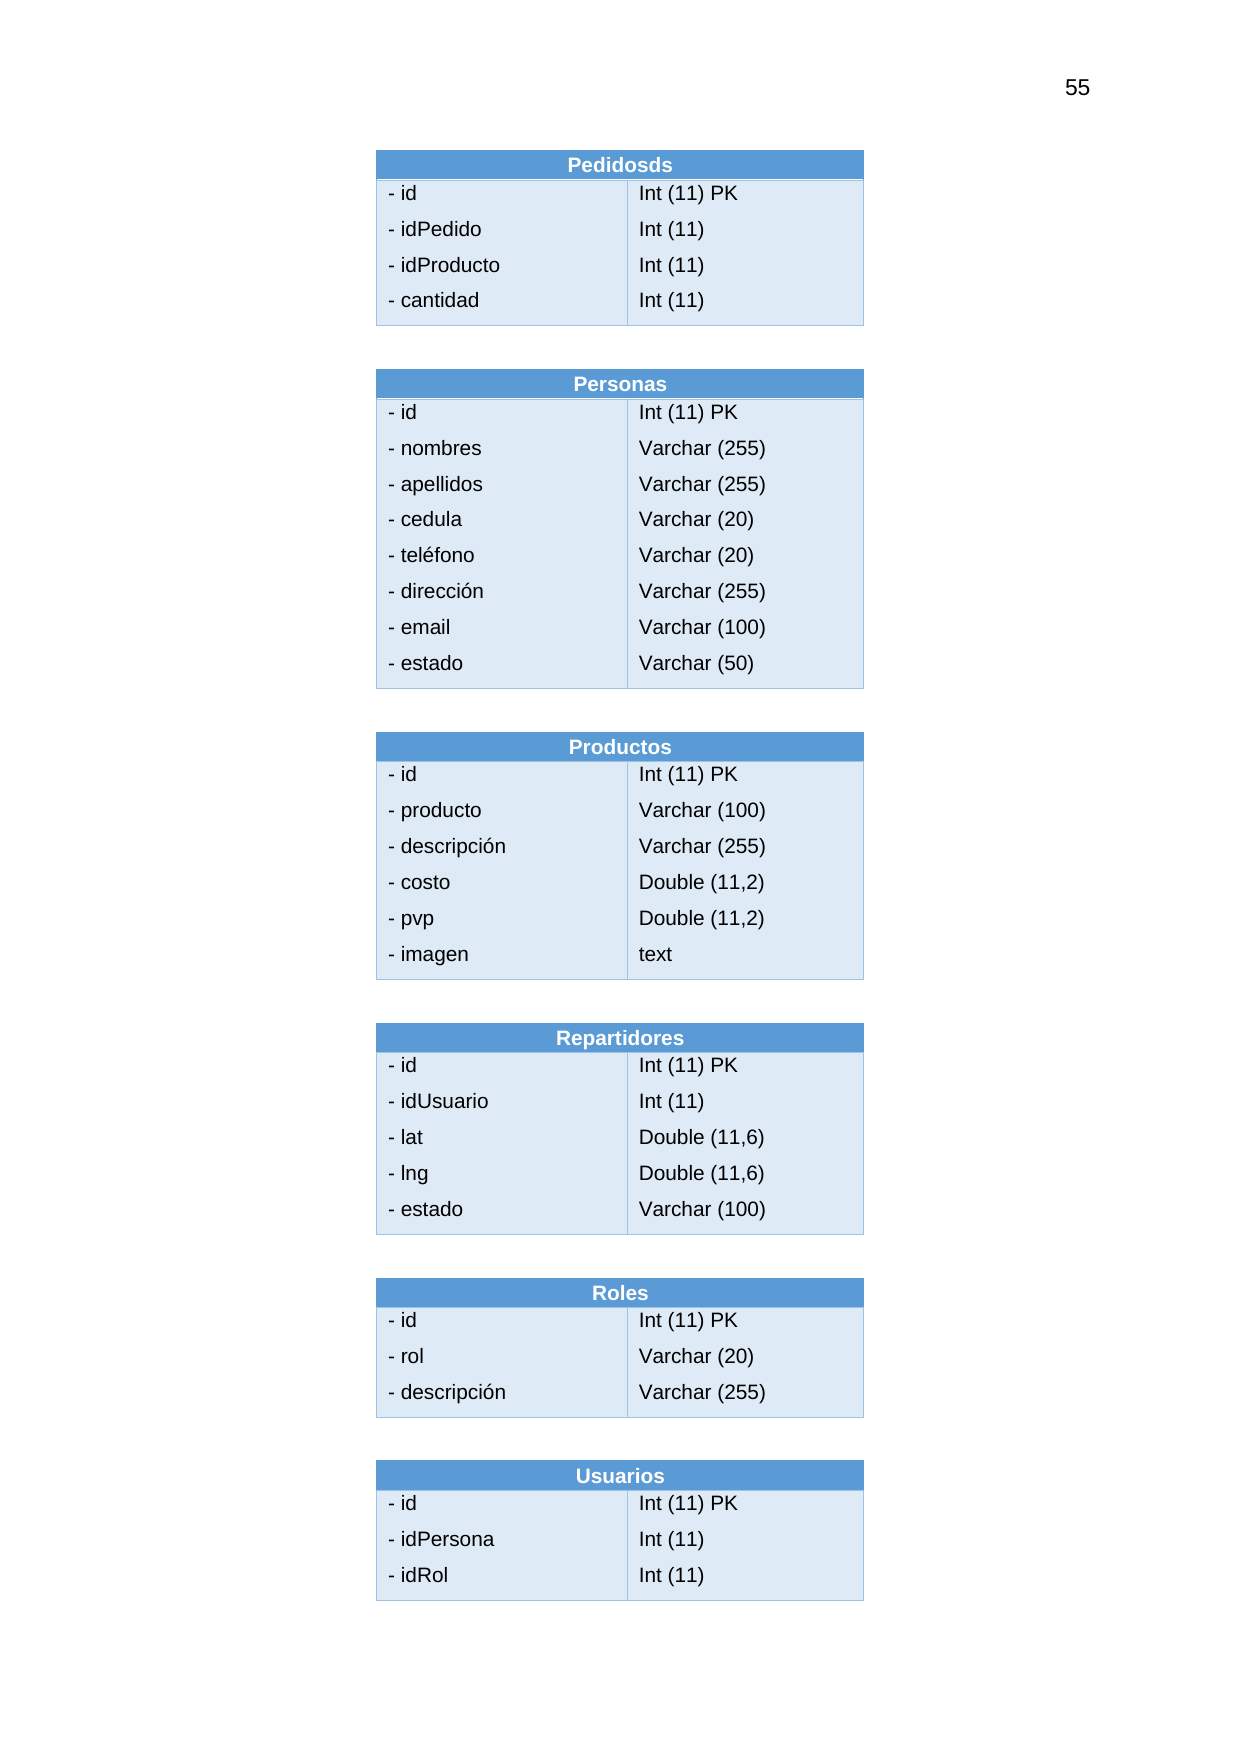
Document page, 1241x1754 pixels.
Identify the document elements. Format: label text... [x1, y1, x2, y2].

table_header Roles [377, 1279, 863, 1307]
table_cell Int (11) PK Varchar (20) Varchar (255) [628, 1308, 863, 1417]
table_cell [377, 1491, 627, 1600]
table_cell Int (11) PK Int (11) Int (11) Int (11) [628, 181, 863, 325]
table_cell Int (11) PK Varchar (100) Varchar (255) Double (11,2) Double (11,2) text [628, 762, 863, 979]
table_cell - id - rol - descripción [377, 1308, 627, 1417]
table_cell Int (11) PK Int (11) Double (11,6) Double (11,6) Varchar (100) [628, 1053, 863, 1234]
table_cell - id - idPedido - idProducto - cantidad [377, 181, 627, 325]
table_header Productos [377, 733, 863, 761]
table_header Personas [377, 370, 863, 398]
table_header Repartidores [377, 1024, 863, 1052]
table_cell - id - idUsuario - lat - lng - estado [377, 1053, 627, 1234]
table_header Usuarios [377, 1461, 863, 1490]
table_header Pedidosds [377, 151, 863, 179]
table_cell - id - producto - descripción - costo - pvp - imagen [377, 762, 627, 979]
table_cell Int (11) PK Varchar (255) Varchar (255) Varchar (20) Varchar (20) Varchar (255) Varchar (100) Varchar (50) [628, 400, 863, 688]
table_cell - id - nombres - apellidos - cedula - teléfono - dirección - email - estado [377, 400, 627, 688]
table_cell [628, 1491, 863, 1600]
